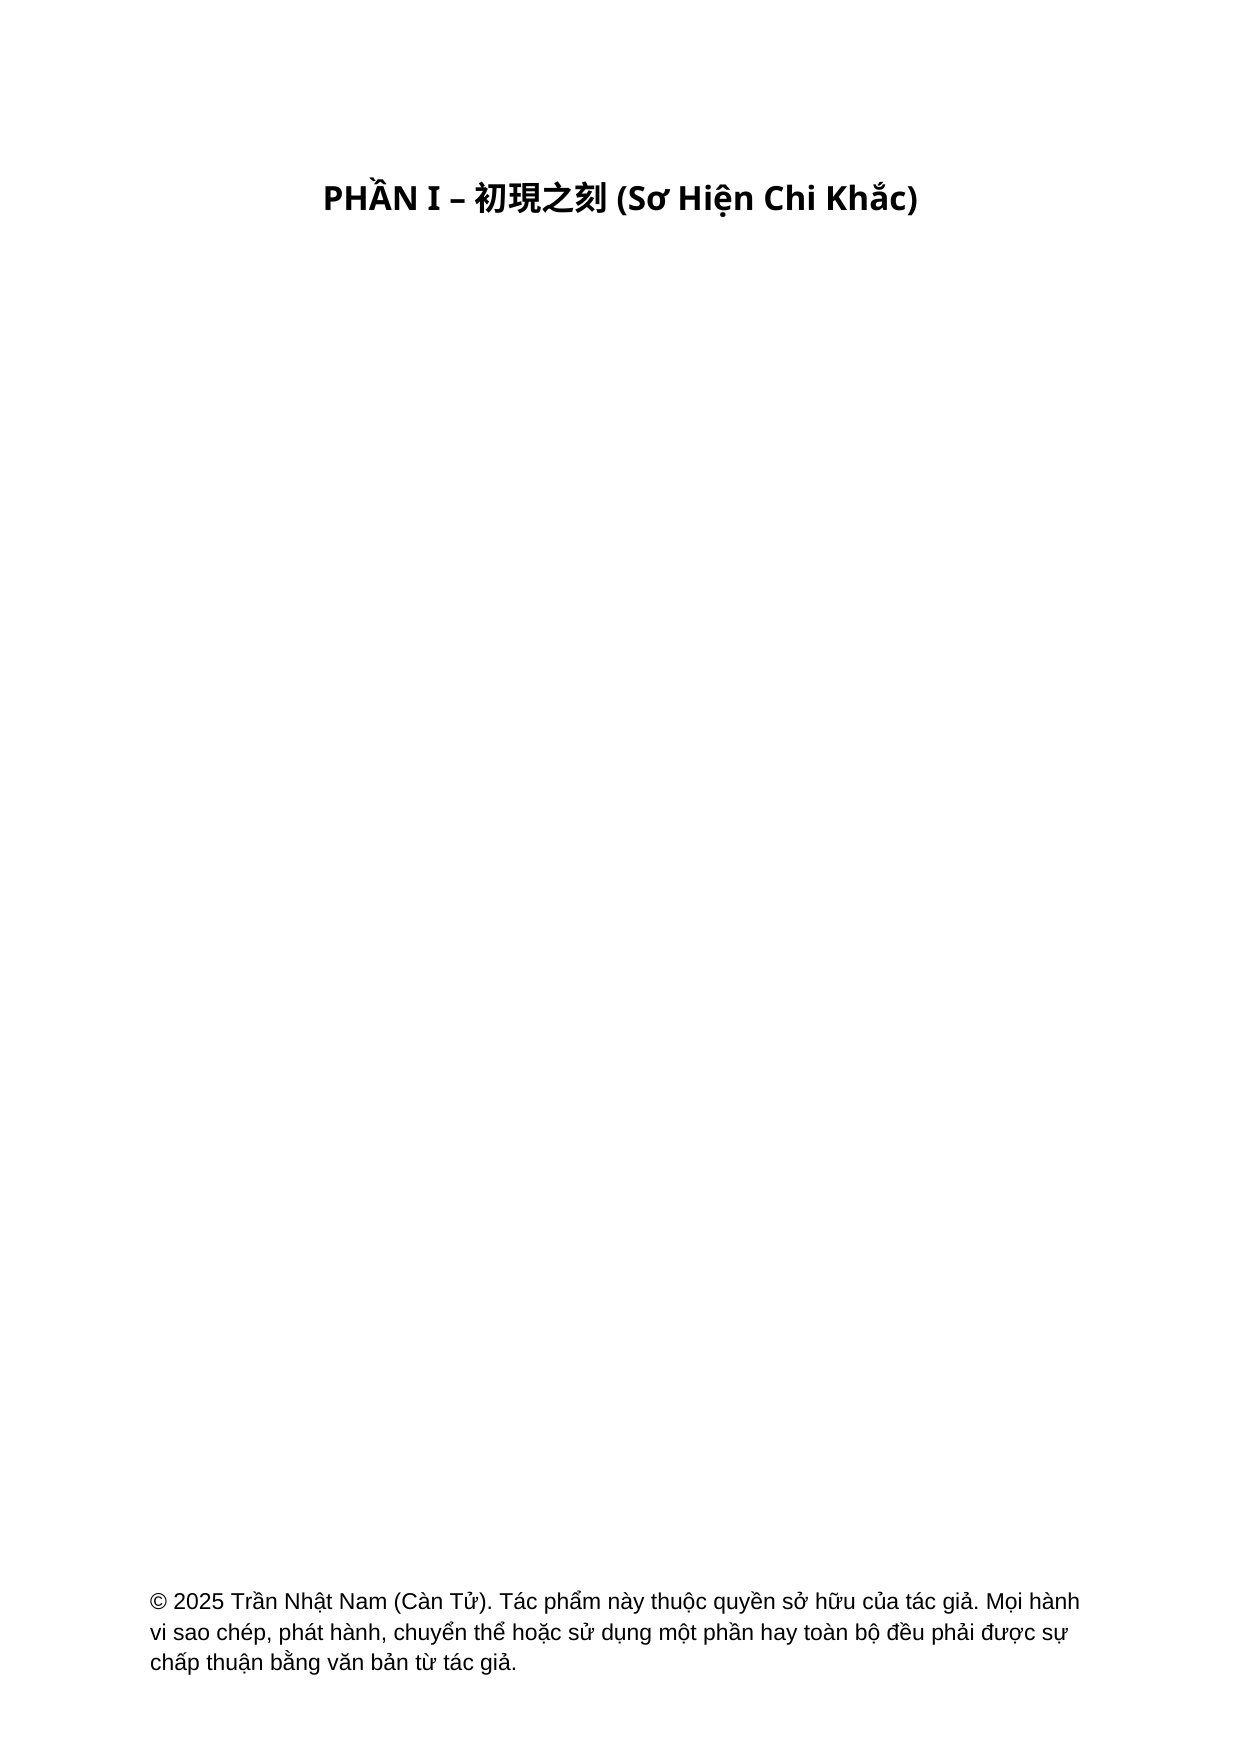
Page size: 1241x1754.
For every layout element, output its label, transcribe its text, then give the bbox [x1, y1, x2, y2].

subtitle PHẦN I – 初現之刻 (Sơ Hiện Chi Khắc) [150, 175, 1090, 220]
